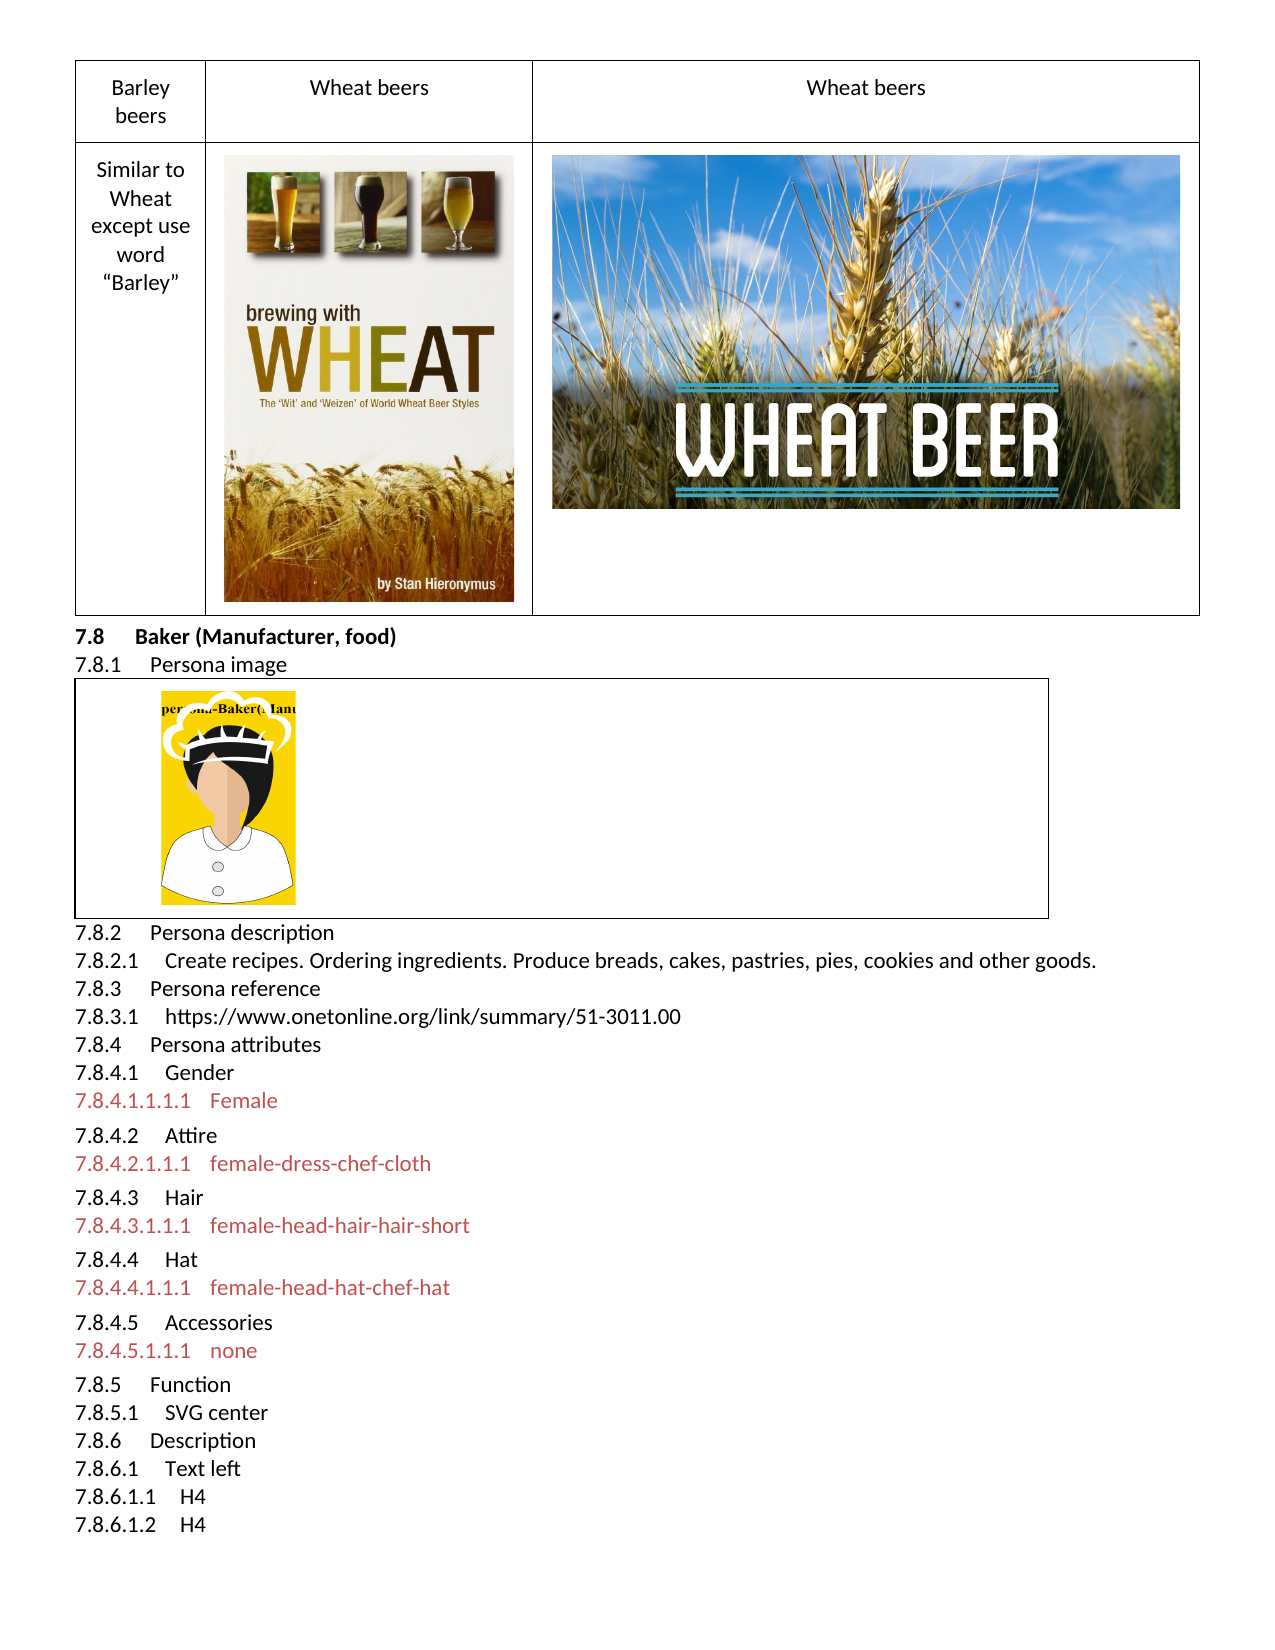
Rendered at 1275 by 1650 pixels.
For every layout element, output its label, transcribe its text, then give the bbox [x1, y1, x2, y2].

subtitle SVG center [75, 1398, 1200, 1426]
subtitle female-dress-chef-cloth [75, 1149, 1200, 1177]
table_header Barley beers [76, 61, 205, 142]
subtitle Baker (Manufacturer, food) [75, 622, 1200, 650]
subtitle Function [75, 1370, 1200, 1398]
subtitle female-head-hair-hair-short [75, 1211, 1200, 1239]
subtitle Hair [75, 1183, 1200, 1211]
subtitle female-head-hat-chef-hat [75, 1273, 1200, 1301]
subtitle Gender [75, 1058, 1200, 1087]
table_cell [533, 143, 1199, 614]
subtitle Persona attributes [75, 1031, 1200, 1058]
subtitle Female [75, 1087, 1200, 1114]
table_header Wheat beers [533, 61, 1199, 142]
subtitle Text left [75, 1454, 1200, 1482]
subtitle Accessories [75, 1308, 1200, 1336]
picture [224, 155, 515, 602]
table_cell [206, 143, 532, 614]
subtitle H4 [75, 1482, 1200, 1510]
table_header Wheat beers [206, 61, 532, 142]
subtitle Hat [75, 1245, 1200, 1273]
subtitle none [75, 1336, 1200, 1364]
subtitle https://www.onetonline.org/link/summary/51-3011.00 [75, 1002, 1200, 1031]
subtitle Persona description [75, 918, 1200, 946]
subtitle Attire [75, 1121, 1200, 1149]
subtitle Persona reference [75, 974, 1200, 1002]
subtitle H4 [75, 1510, 1200, 1538]
subtitle Persona image [75, 650, 1200, 678]
table_cell Similar to Wheat except use word “Barley” [76, 143, 205, 614]
picture [552, 155, 1181, 509]
picture [161, 691, 296, 905]
subtitle Create recipes. Ordering ingredients. Produce breads, cakes, pastries, pies, cookies and other goods. [75, 946, 1200, 974]
subtitle Description [75, 1426, 1200, 1454]
table_header [76, 679, 1048, 917]
